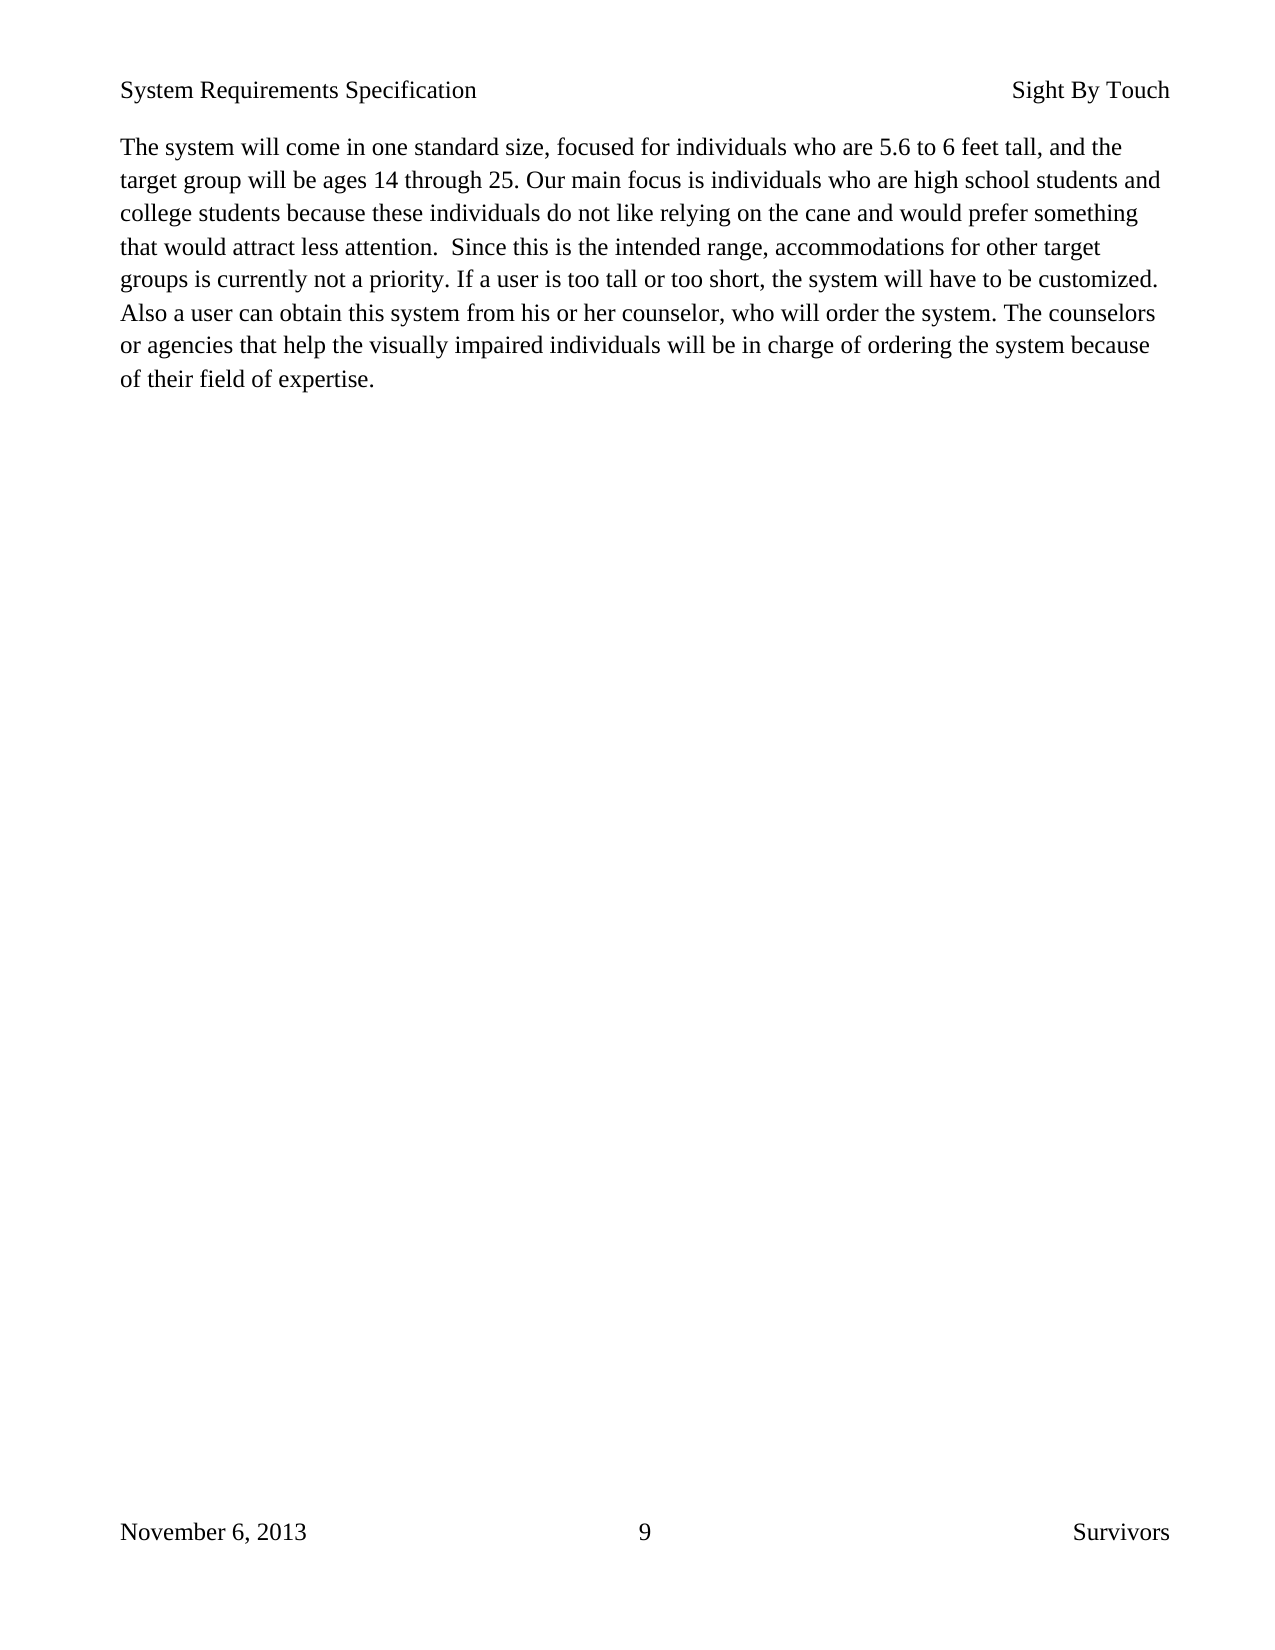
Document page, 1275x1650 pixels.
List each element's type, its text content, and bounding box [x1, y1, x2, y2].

text The system will come in one standard size, focused for individuals who are 5.6 to 6 feet tall, and the target group will be ages 14 through 25. Our main focus is individuals who are high school students and college students because these individuals do not like relying on the cane and would prefer something that would attract less attention. Since this is the intended range, accommodations for other target groups is currently not a priority. If a user is too tall or too short, the system will have to be customized. Also a user can obtain this system from his or her counselor, who will order the system. The counselors or agencies that help the visually impaired individuals will be in charge of ordering the system because of their field of expertise. [120, 132, 1170, 392]
